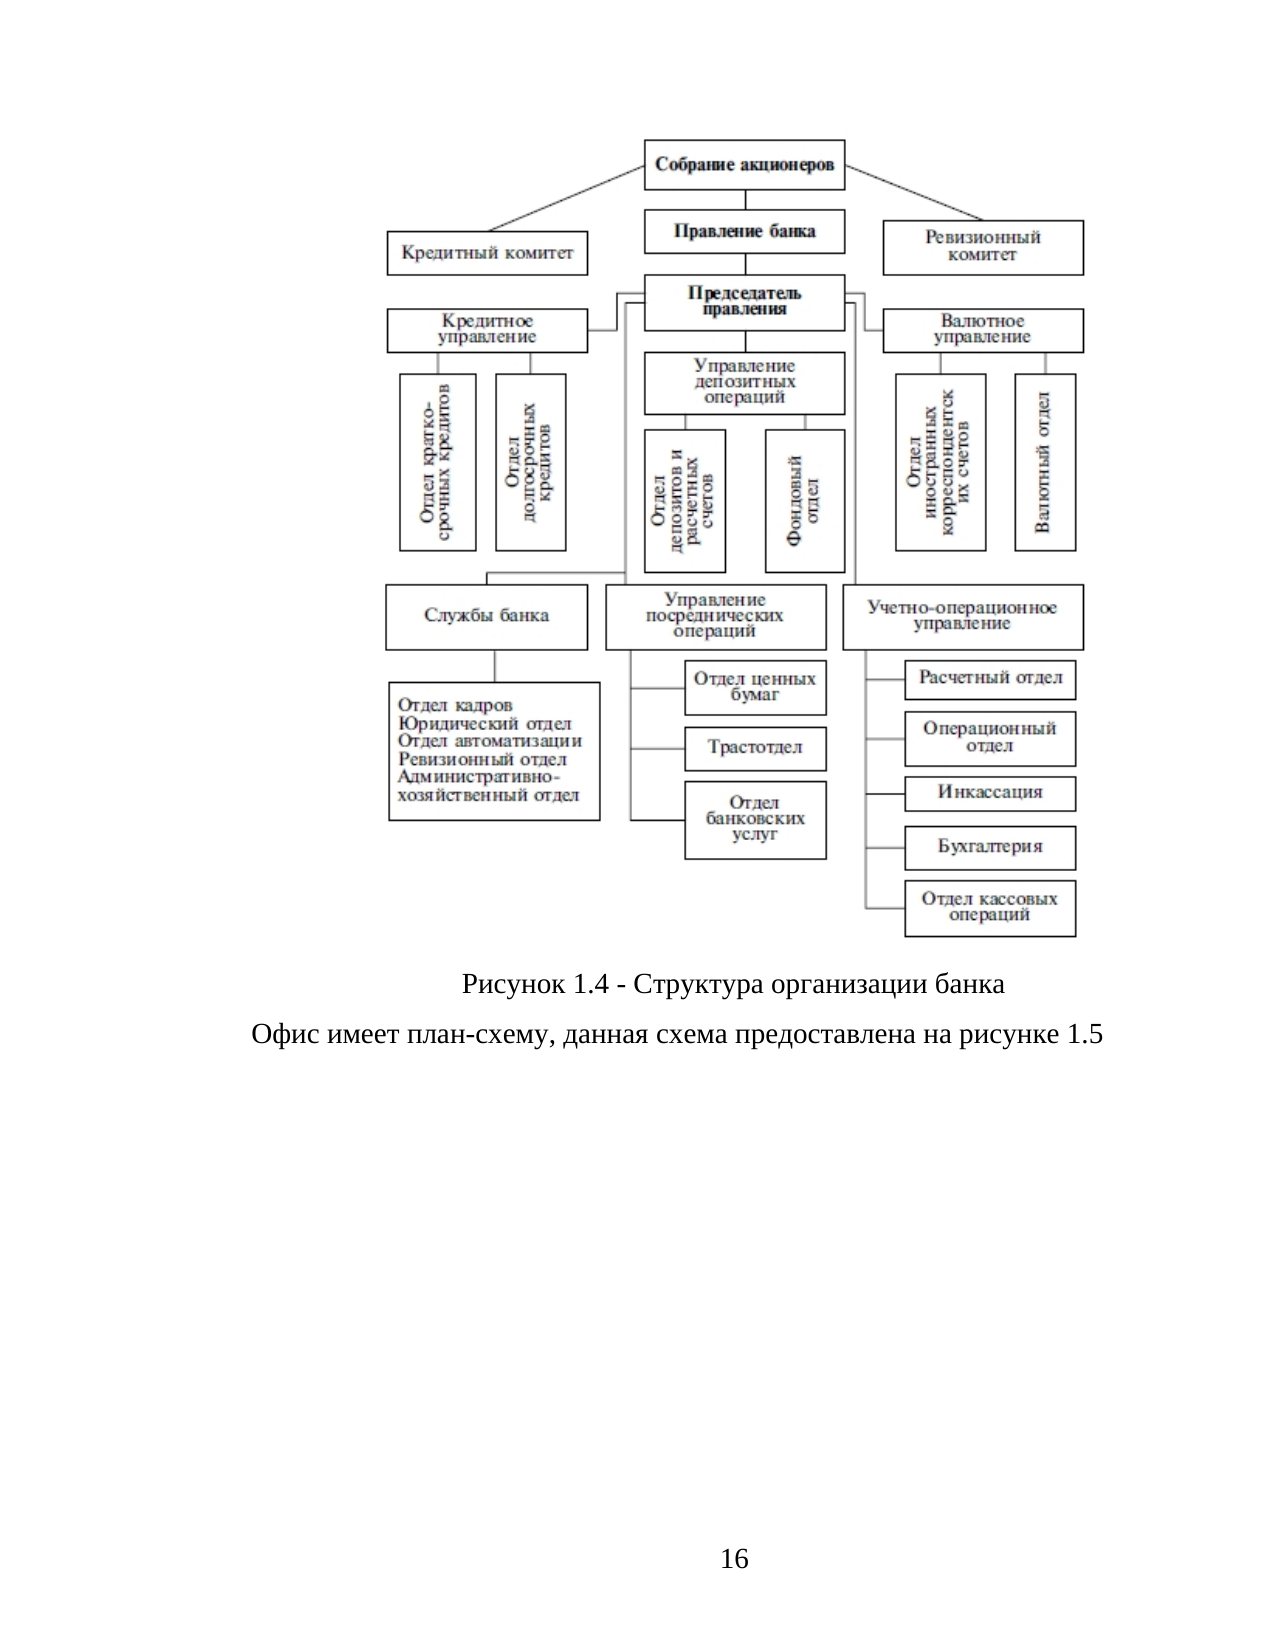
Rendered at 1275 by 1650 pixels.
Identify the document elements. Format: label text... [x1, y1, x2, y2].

picture [322, 118, 1145, 950]
text Рисунок 1.4 - Структура организации банка [177, 966, 1216, 1000]
text Офис имеет план-схему, данная схема предоставлена на рисунке 1.5 [177, 1016, 1216, 1050]
